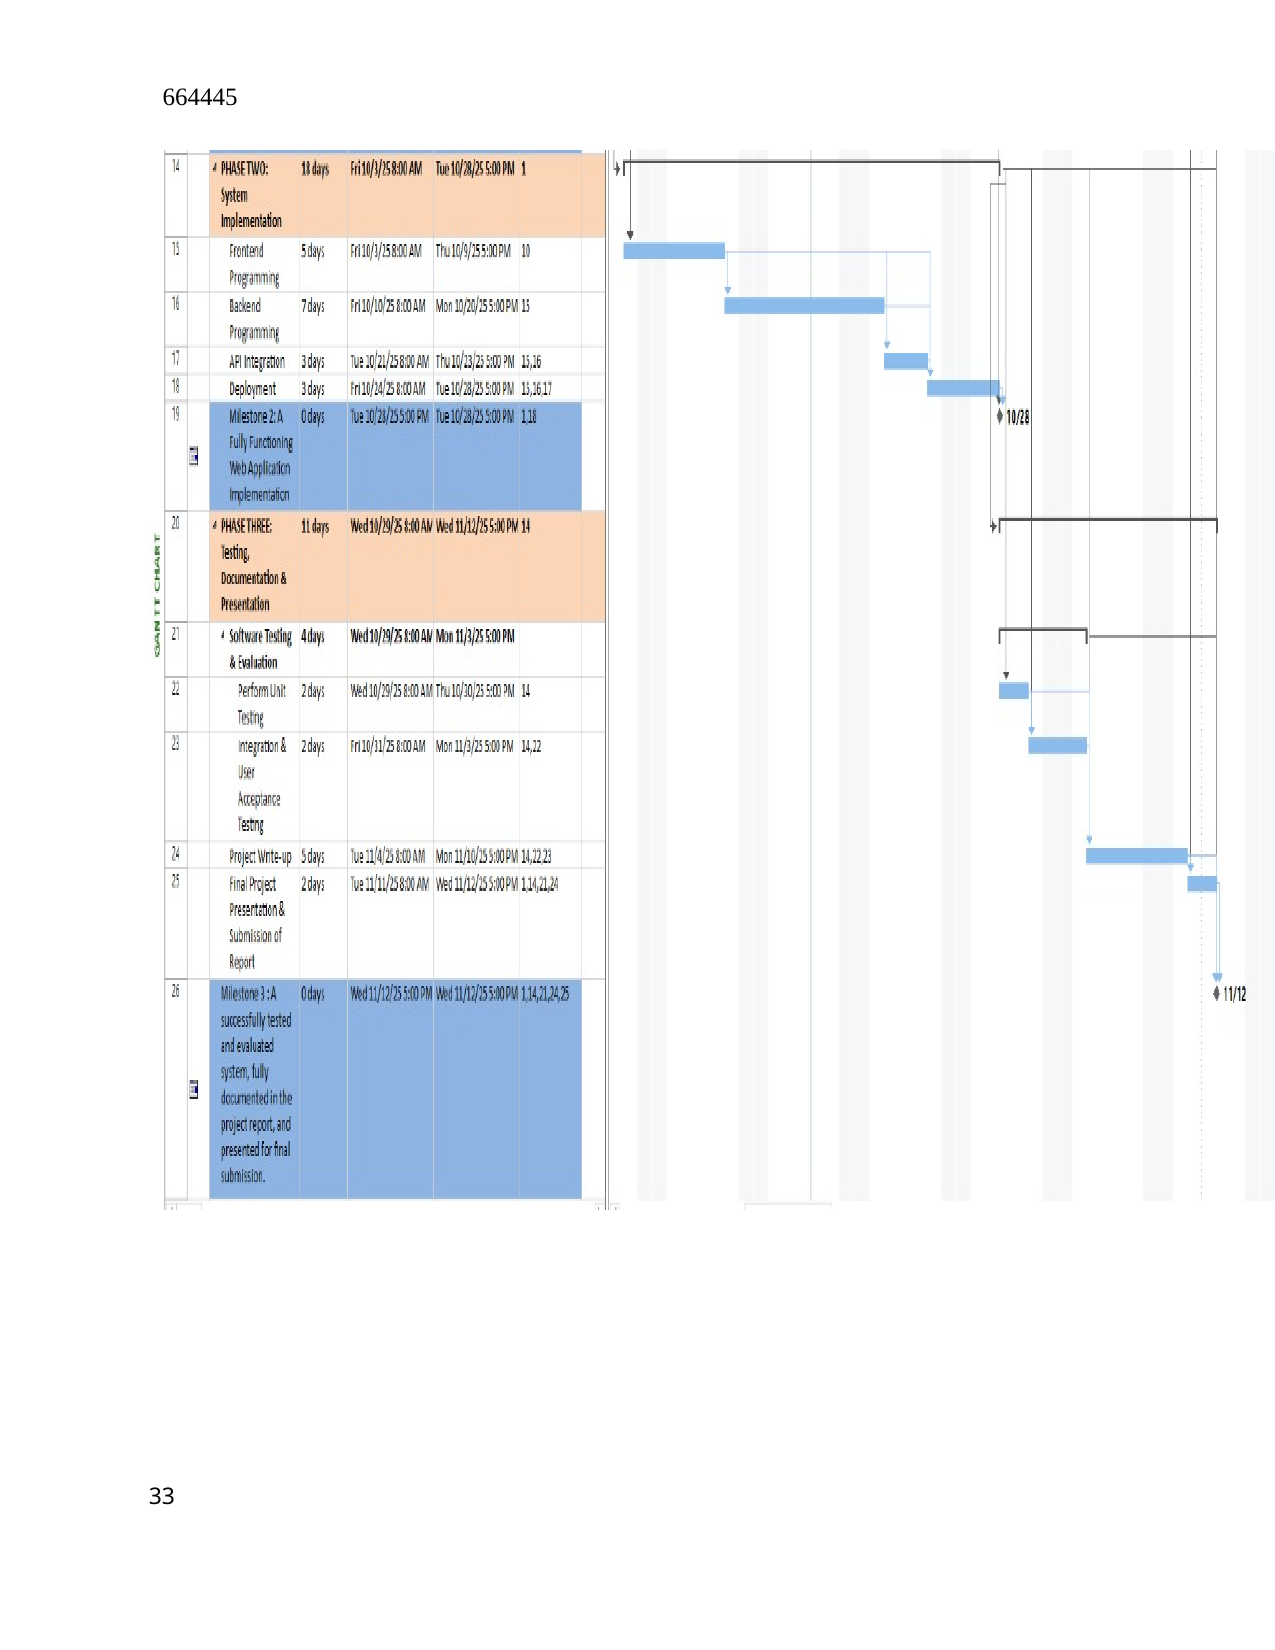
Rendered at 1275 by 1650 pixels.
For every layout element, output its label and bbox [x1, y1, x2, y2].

picture [148, 150, 1275, 1210]
